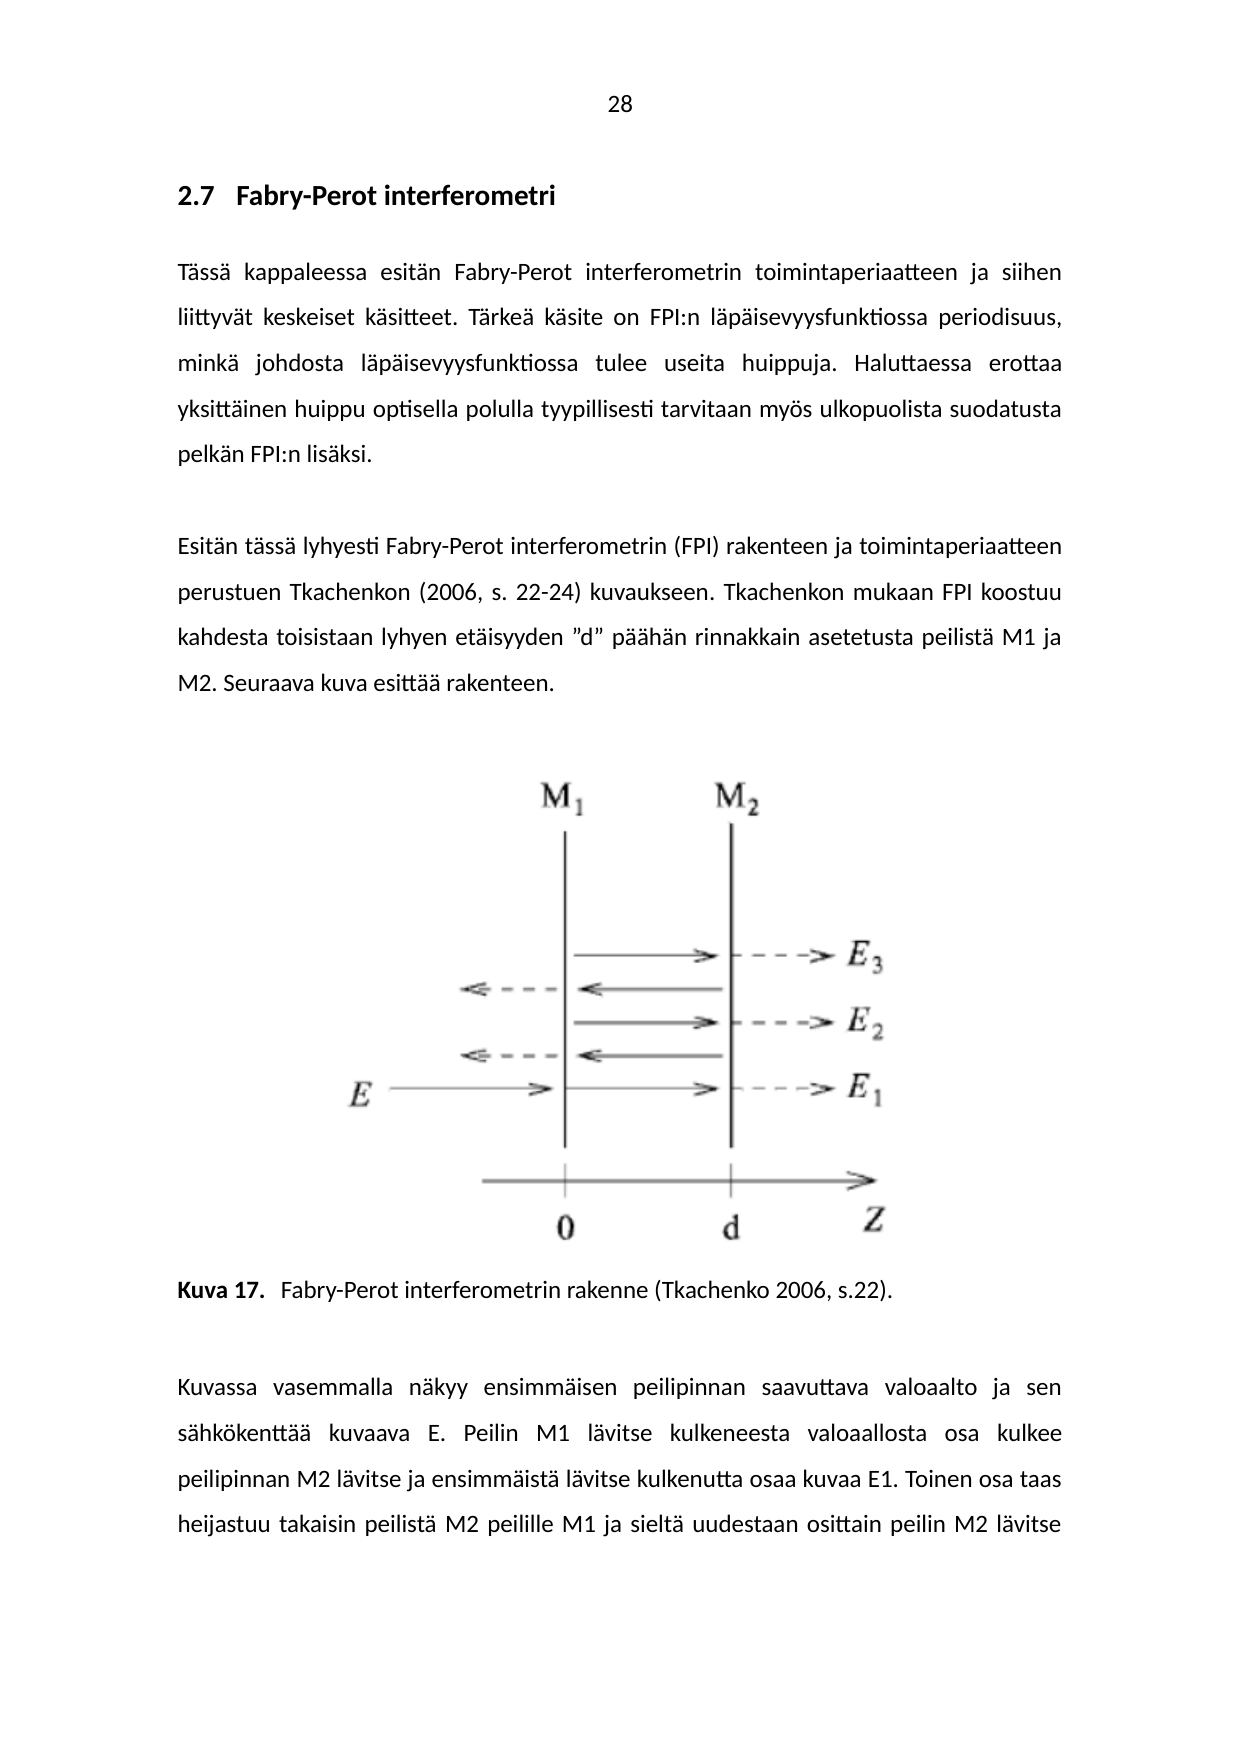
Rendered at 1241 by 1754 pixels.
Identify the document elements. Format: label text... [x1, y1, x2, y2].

text Kuva 17. Fabry-Perot interferometrin rakenne (Tkachenko 2006, s.22). [177, 1274, 1063, 1305]
picture [336, 758, 904, 1262]
text Esitän tässä lyhyesti Fabry-Perot interferometrin (FPI) rakenteen ja toimintaperiaatteen perustuen Tkachenkon (2006, s. 22-24) kuvaukseen. Tkachenkon mukaan FPI koostuu kahdesta toisistaan lyhyen etäisyyden ”d” päähän rinnakkain asetetusta peilistä M1 ja M2. Seuraava kuva esittää rakenteen. [177, 530, 1063, 698]
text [177, 1371, 1063, 1539]
text Tässä kappaleessa esitän Fabry-Perot interferometrin toimintaperiaatteen ja siihen liittyvät keskeiset käsitteet. Tärkeä käsite on FPI:n läpäisevyysfunktiossa periodisuus, minkä johdosta läpäisevyysfunktiossa tulee useita huippuja. Haluttaessa erottaa yksittäinen huippu optisella polulla tyypillisesti tarvitaan myös ulkopuolista suodatusta pelkän FPI:n lisäksi. [177, 256, 1063, 469]
subtitle Fabry-Perot interferometri [177, 177, 1063, 213]
